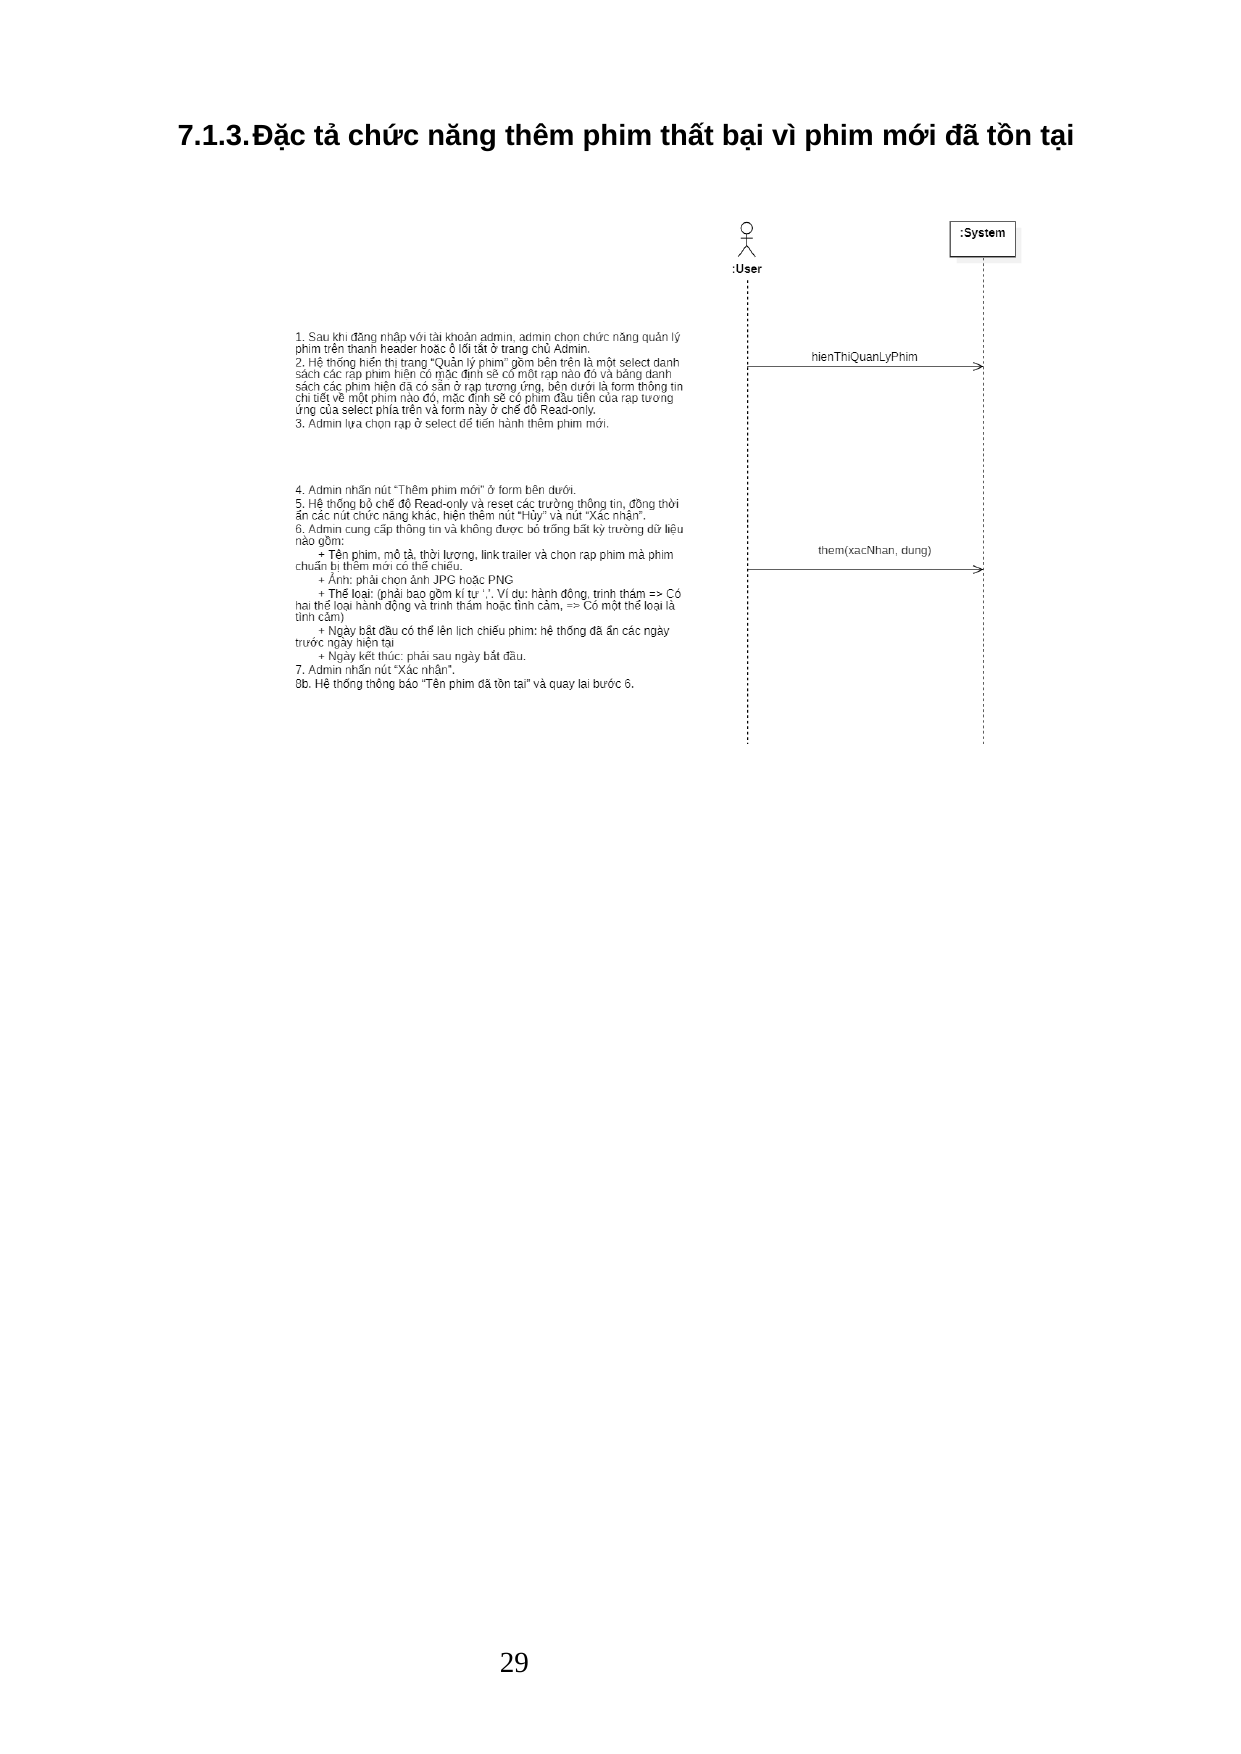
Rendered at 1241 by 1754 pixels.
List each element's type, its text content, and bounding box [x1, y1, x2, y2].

subtitle Đặc tả chức năng thêm phim thất bại vì phim mới đã tồn tại [177, 118, 1122, 152]
picture [257, 195, 1043, 744]
